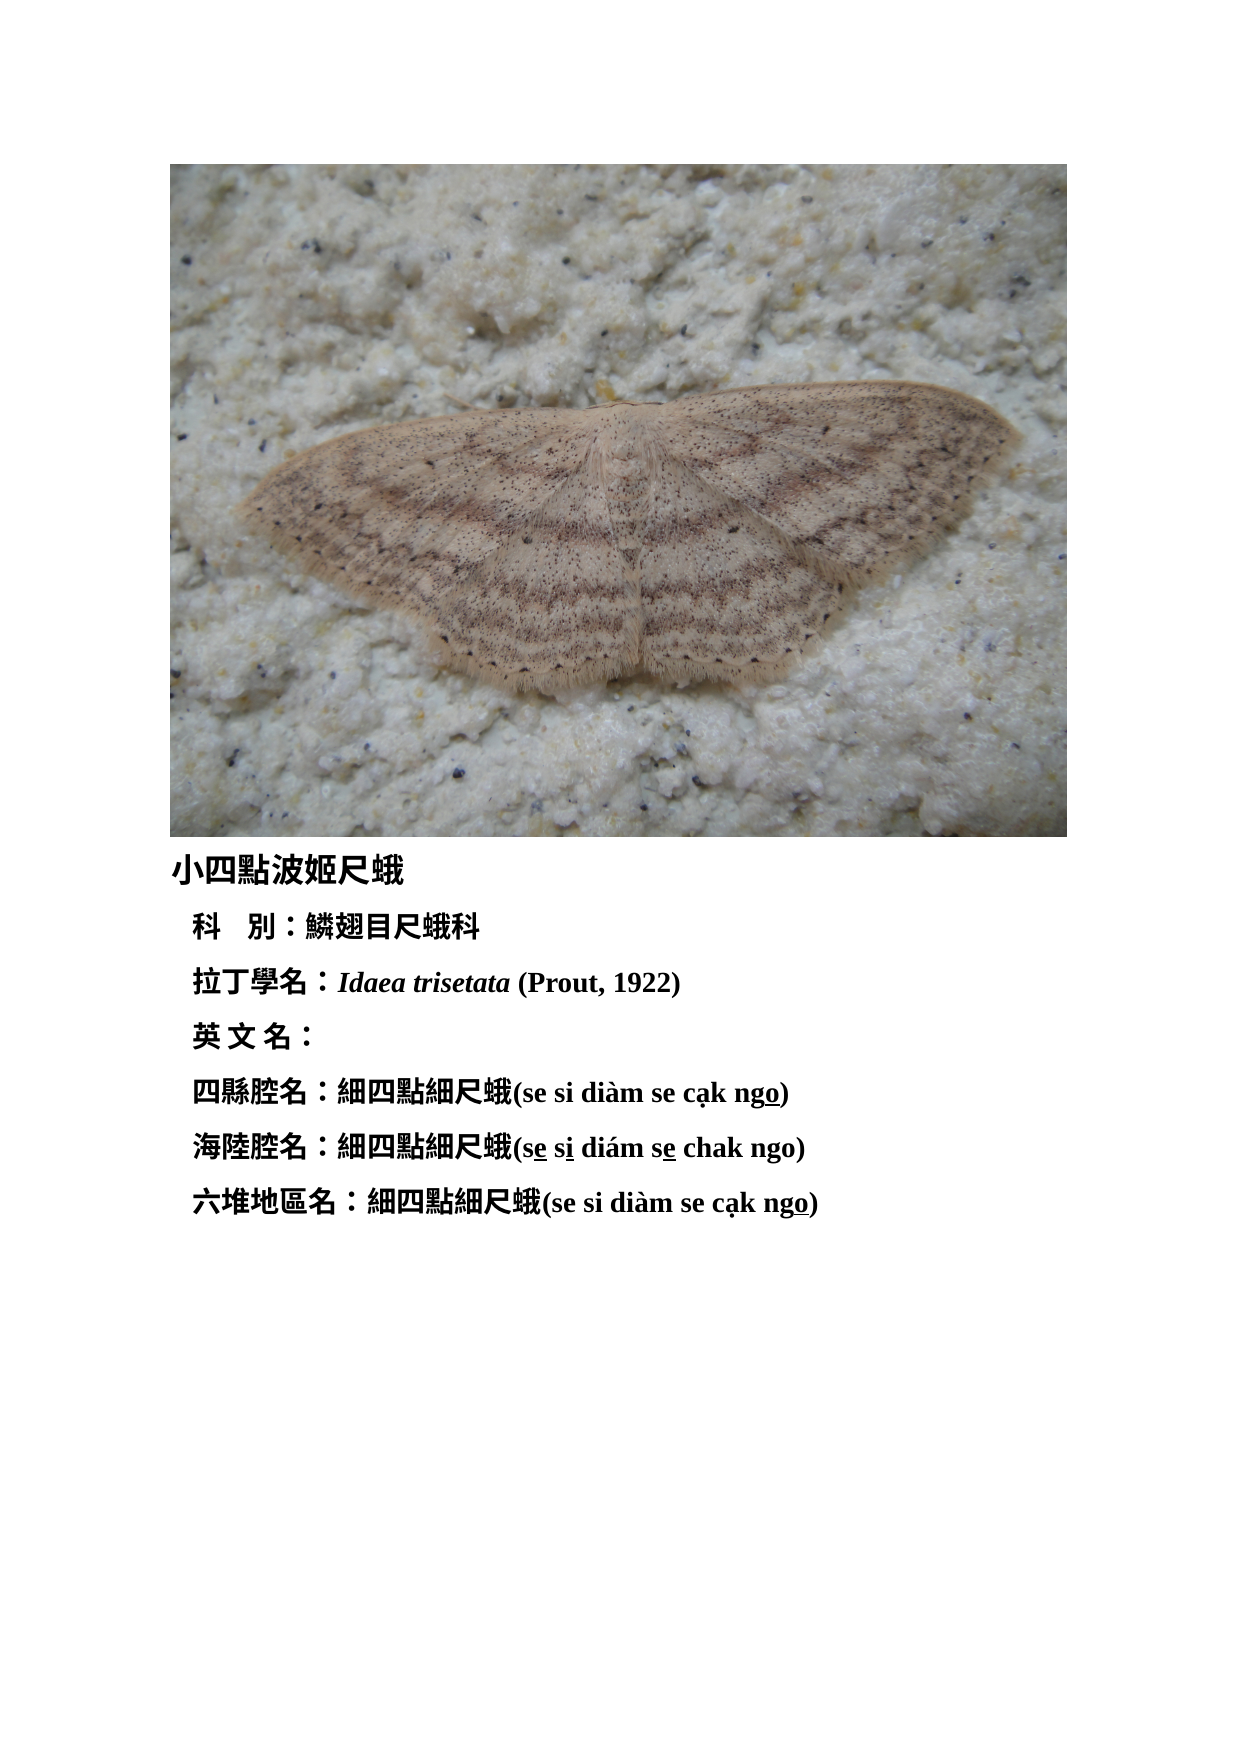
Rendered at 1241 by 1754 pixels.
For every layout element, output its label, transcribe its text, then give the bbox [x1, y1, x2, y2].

picture [170, 164, 1067, 837]
table_header [160, 165, 1078, 843]
table_cell 小四點波姬尺蛾 科 別：鱗翅目尺蛾科 拉丁學名：Idaea trisetata (Prout, 1922) 英 文 名： 四縣腔名：細四點細尺蛾(se si diàm se cạk ngo) 海陸腔名：細四點細尺蛾(se si diám se chak ngo) 六堆地區名：細四點細尺蛾(se si diàm se cạk ngo) [160, 844, 1078, 1228]
